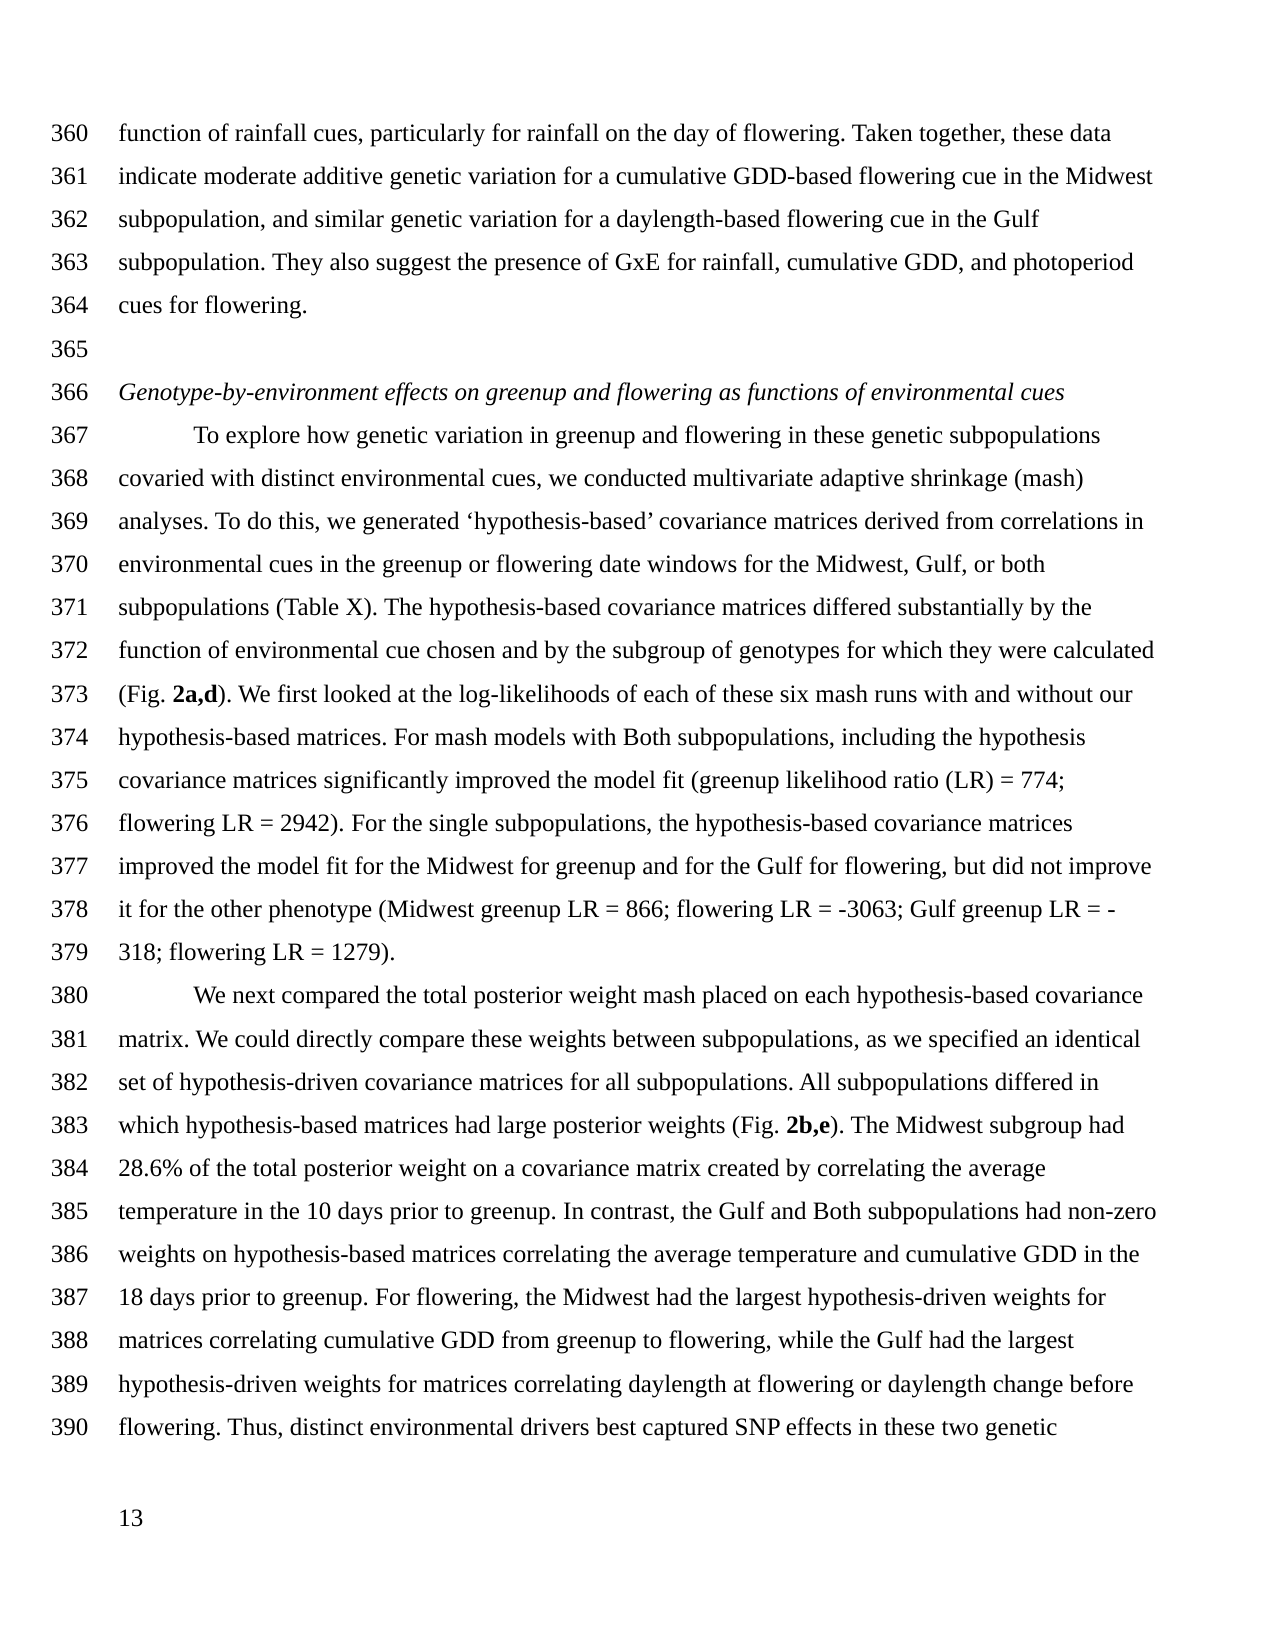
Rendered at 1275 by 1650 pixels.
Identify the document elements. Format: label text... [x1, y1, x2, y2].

text To explore how genetic variation in greenup and flowering in these genetic subpopulations covaried with distinct environmental cues, we conducted multivariate adaptive shrinkage (mash) analyses. To do this, we generated ‘hypothesis-based’ covariance matrices derived from correlations in environmental cues in the greenup or flowering date windows for the Midwest, Gulf, or both subpopulations (Table X). The hypothesis-based covariance matrices differed substantially by the function of environmental cue chosen and by the subgroup of genotypes for which they were calculated (Fig. 2a,d). We first looked at the log-likelihoods of each of these six mash runs with and without our hypothesis-based matrices. For mash models with Both subpopulations, including the hypothesis covariance matrices significantly improved the model fit (greenup likelihood ratio (LR) = 774; flowering LR = 2942). For the single subpopulations, the hypothesis-based covariance matrices improved the model fit for the Midwest for greenup and for the Gulf for flowering, but did not improve it for the other phenotype (Midwest greenup LR = 866; flowering LR = -3063; Gulf greenup LR = -318; flowering LR = 1279). [118, 420, 1157, 966]
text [118, 981, 1157, 1441]
text Genotype-by-environment effects on greenup and flowering as functions of environmental cues [118, 377, 1157, 406]
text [118, 118, 1157, 319]
